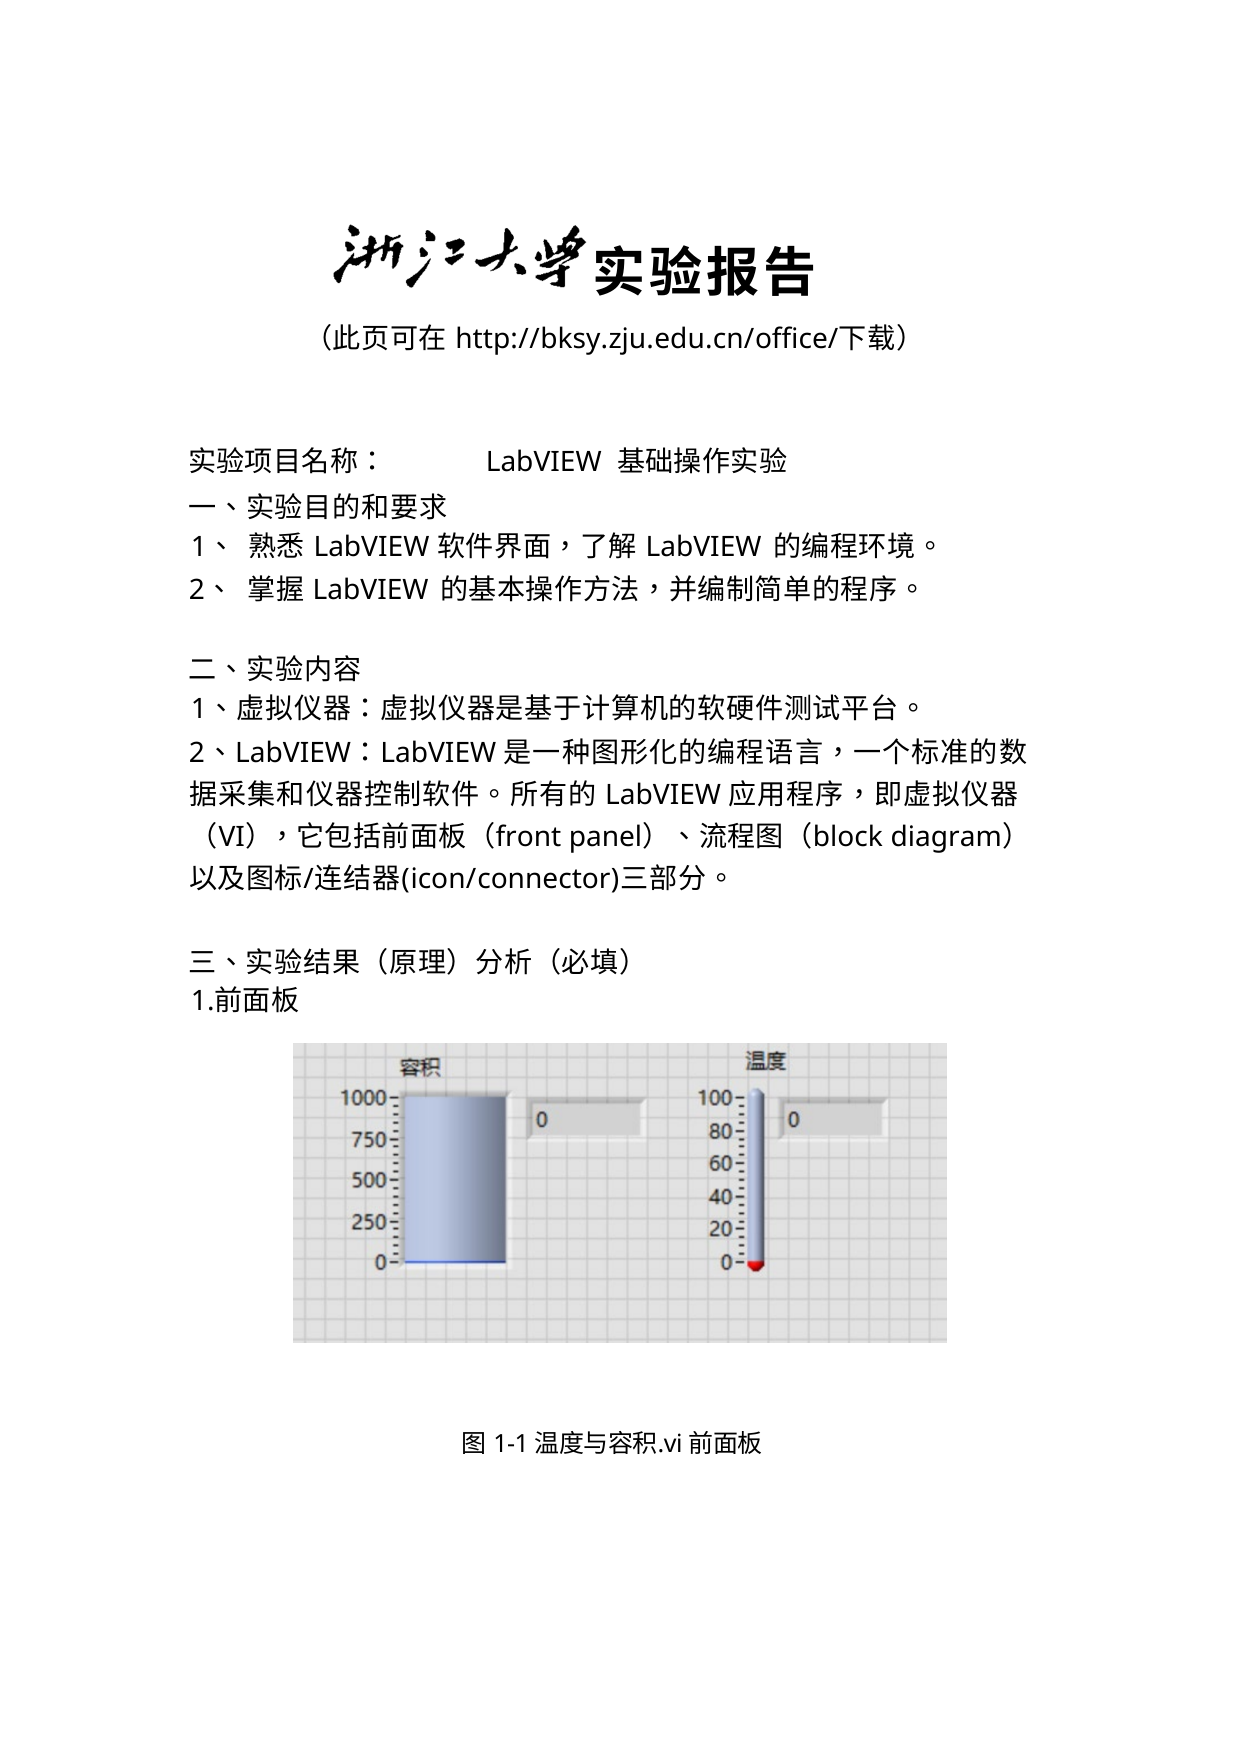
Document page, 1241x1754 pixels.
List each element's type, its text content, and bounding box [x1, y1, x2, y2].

text 2、LabVIEW：LabVIEW 是一种图形化的编程语言，一个标准的数据采集和仪器控制软件。所有的 LabVIEW 应用程序，即虚拟仪器（VI），它包括前面板（front panel）、流程图（block diagram）以及图标/连结器(icon/connector)三部分。 [189, 733, 1053, 896]
text 三、实验结果（原理）分析（必填） [188, 948, 1054, 978]
text 1.前面板 [191, 982, 1054, 1018]
text 一、实验目的和要求 [188, 494, 1054, 524]
picture [293, 1043, 947, 1343]
text 2、 掌握 LabVIEW 的基本操作方法，并编制简单的程序。 [189, 571, 1054, 606]
text （此页可在 http://bksy.zju.edu.cn/office/下载） [304, 321, 1054, 356]
picture [329, 220, 593, 292]
text 图 1-1 温度与容积.vi 前面板 [462, 1428, 1054, 1459]
text 实验项目名称： LabVIEW 基础操作实验 [188, 447, 1054, 477]
text 二、实验内容 [188, 656, 1054, 685]
text 1、虚拟仪器：虚拟仪器是基于计算机的软硬件测试平台。 [191, 689, 1054, 725]
text 1、 熟悉 LabVIEW 软件界面，了解 LabVIEW 的编程环境。 [191, 527, 1054, 564]
